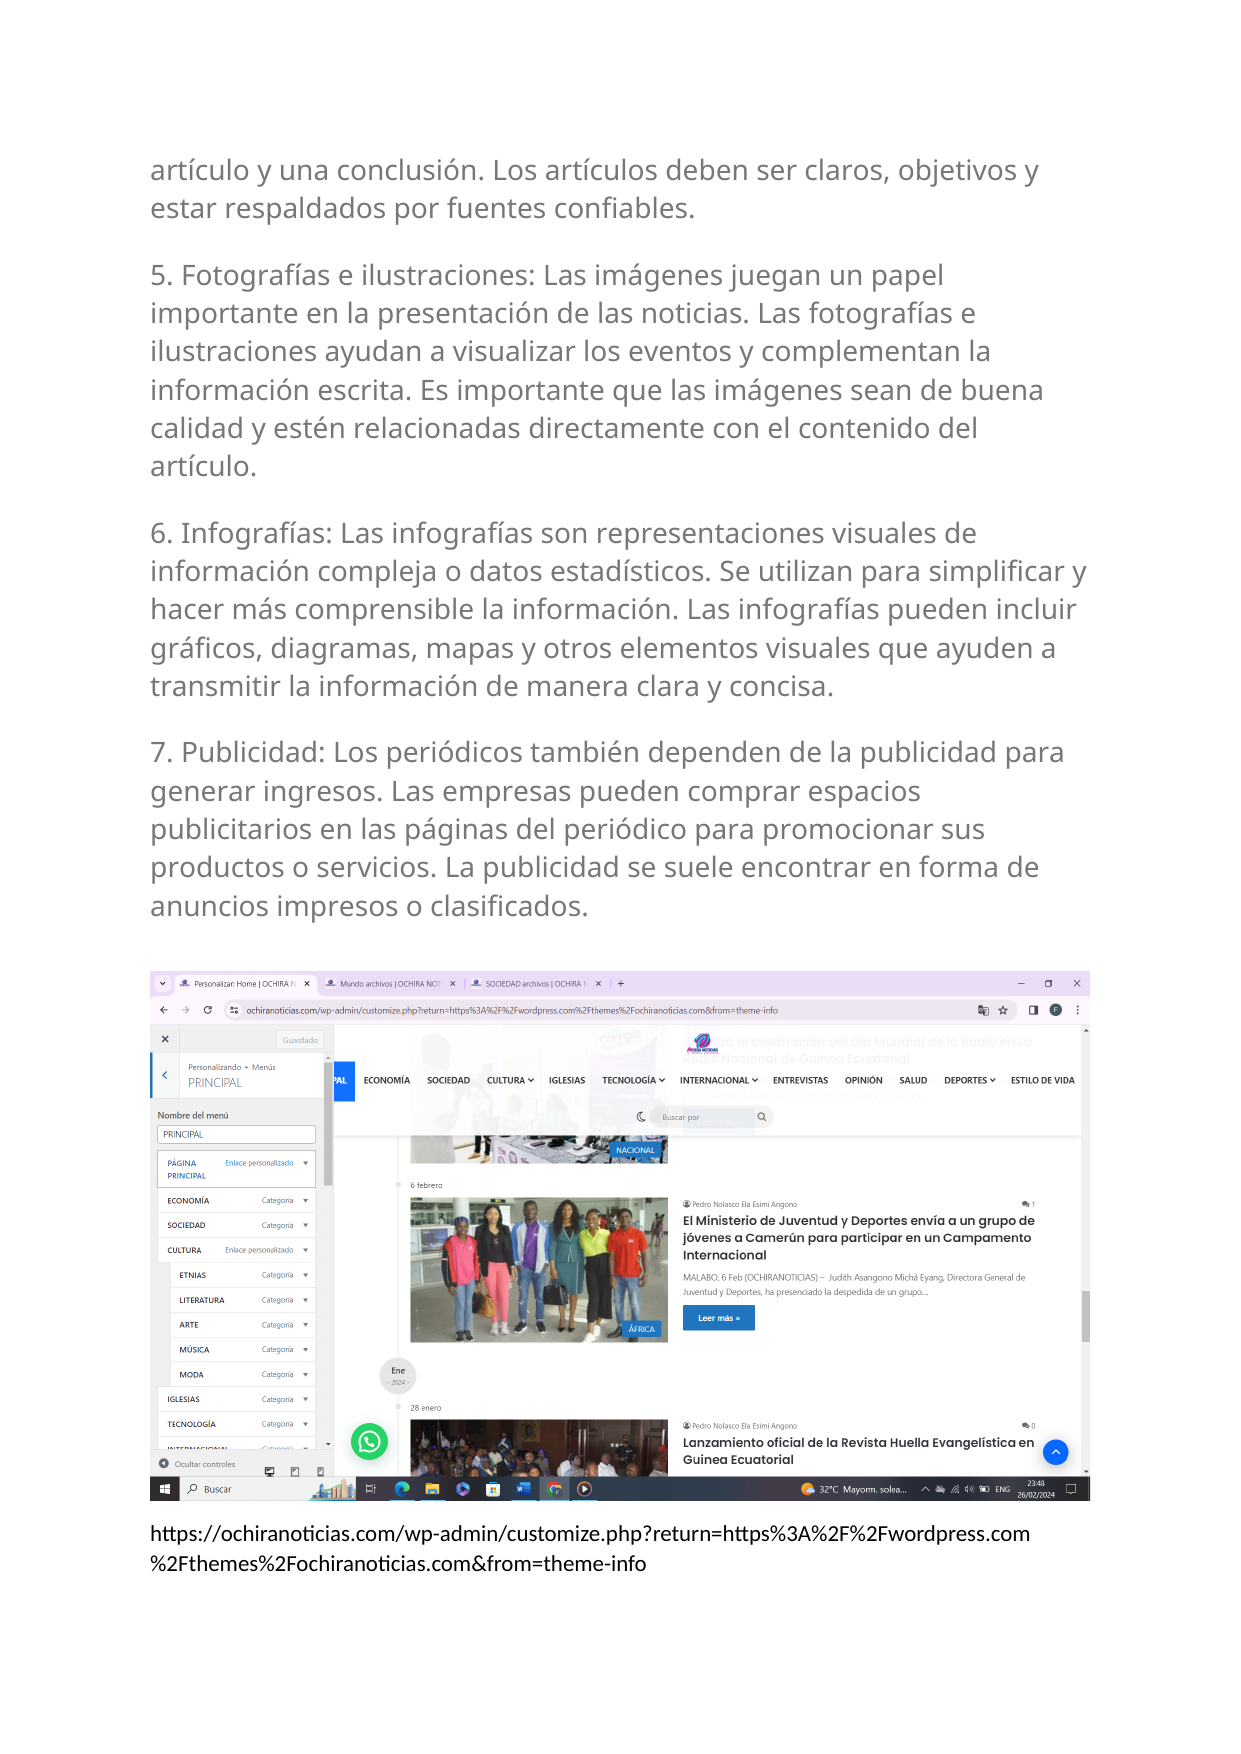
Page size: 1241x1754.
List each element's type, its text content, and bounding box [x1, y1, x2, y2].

picture [150, 971, 1091, 1501]
text https://ochiranoticias.com/wp-admin/customize.php?return=https%3A%2F%2Fwordpress.com%2Fthemes%2Fochiranoticias.com&from=theme-info [150, 1519, 1090, 1577]
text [150, 150, 1090, 227]
text 5. Fotografías e ilustraciones: Las imágenes juegan un papel importante en la presentación de las noticias. Las fotografías e ilustraciones ayudan a visualizar los eventos y complementan la información escrita. Es importante que las imágenes sean de buena calidad y estén relacionadas directamente con el contenido del artículo. [150, 255, 1090, 485]
text 7. Publicidad: Los periódicos también dependen de la publicidad para generar ingresos. Las empresas pueden comprar espacios publicitarios en las páginas del periódico para promocionar sus productos o servicios. La publicidad se suele encontrar en forma de anuncios impresos o clasificados. [150, 733, 1090, 924]
text 6. Infografías: Las infografías son representaciones visuales de información compleja o datos estadísticos. Se utilizan para simplificar y hacer más comprensible la información. Las infografías pueden incluir gráficos, diagramas, mapas y otros elementos visuales que ayuden a transmitir la información de manera clara y concisa. [150, 513, 1090, 704]
